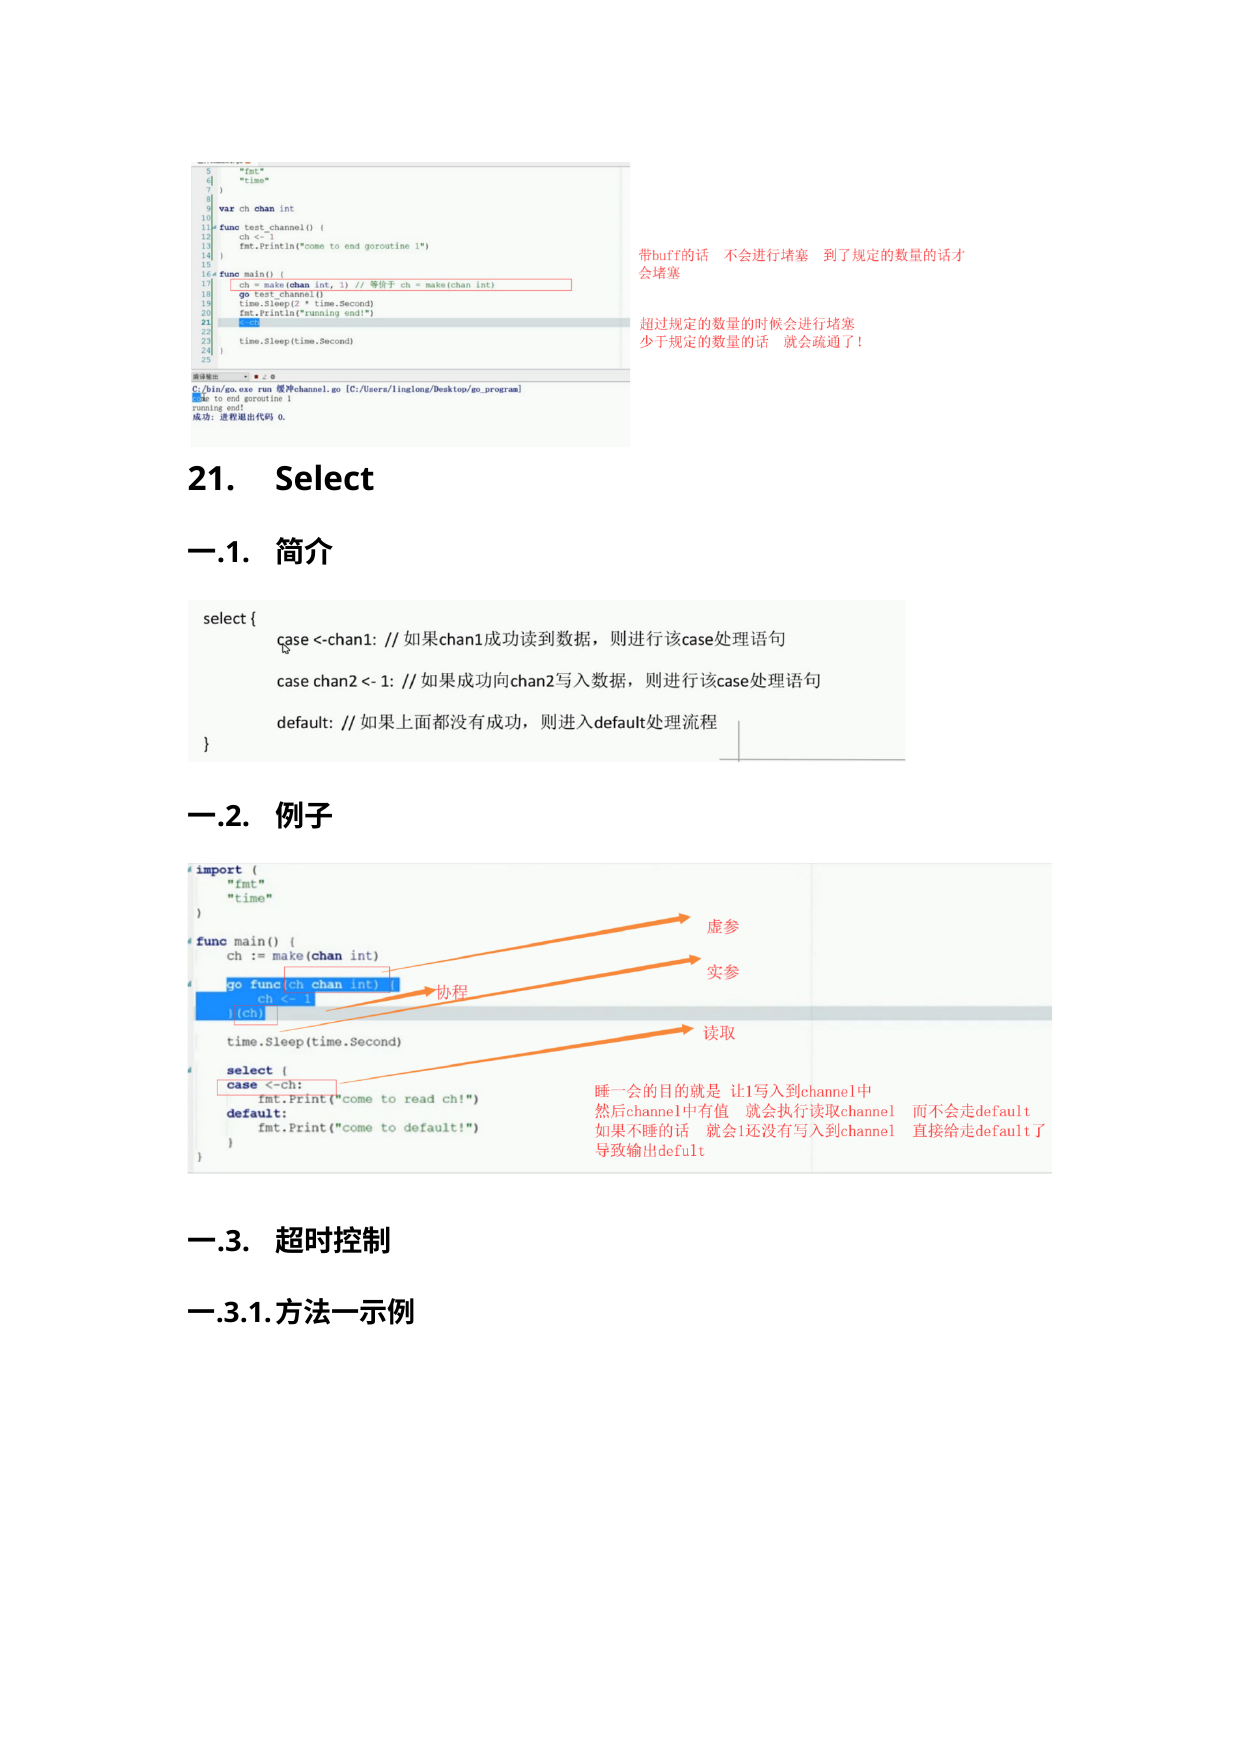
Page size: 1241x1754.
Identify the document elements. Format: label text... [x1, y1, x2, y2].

subtitle 方法一示例 [187, 1289, 1053, 1330]
picture [187, 162, 1053, 447]
picture [187, 863, 1053, 1185]
subtitle 例子 [187, 792, 1053, 835]
subtitle Select [187, 454, 1053, 500]
subtitle 简介 [187, 529, 1053, 571]
subtitle 超时控制 [187, 1218, 1053, 1260]
picture [187, 600, 906, 762]
